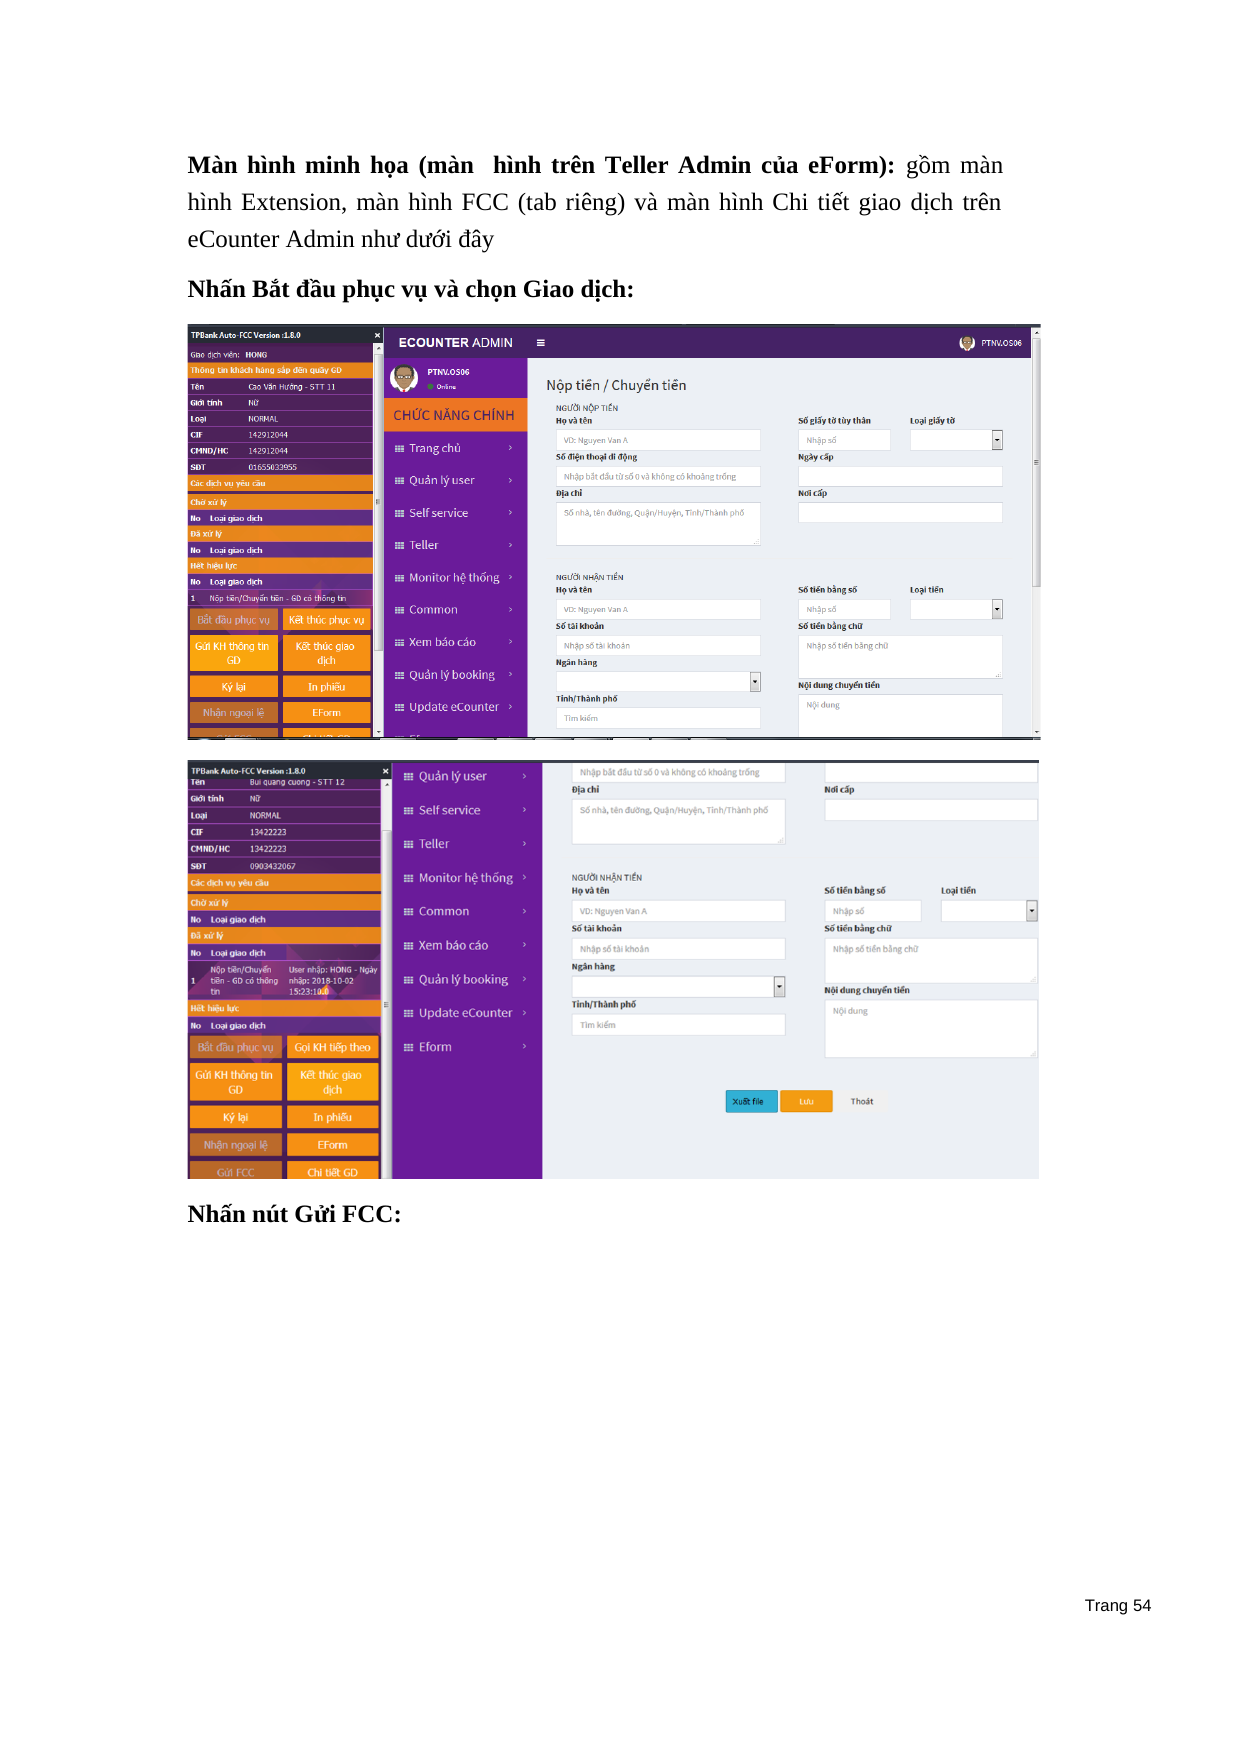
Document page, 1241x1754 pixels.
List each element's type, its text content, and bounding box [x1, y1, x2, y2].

text Nhấn Bắt đầu phục vụ và chọn Giao dịch: [187, 274, 1003, 303]
picture [187, 760, 1039, 1179]
text Nhấn nút Gửi FCC: [187, 1199, 1003, 1228]
picture [187, 324, 1041, 740]
text Màn hình minh họa (màn hình trên Teller Admin của eForm): gồm màn hình Extension, màn hình FCC (tab riêng) và màn hình Chi tiết giao dịch trên eCounter Admin như dưới đây [187, 150, 1003, 253]
